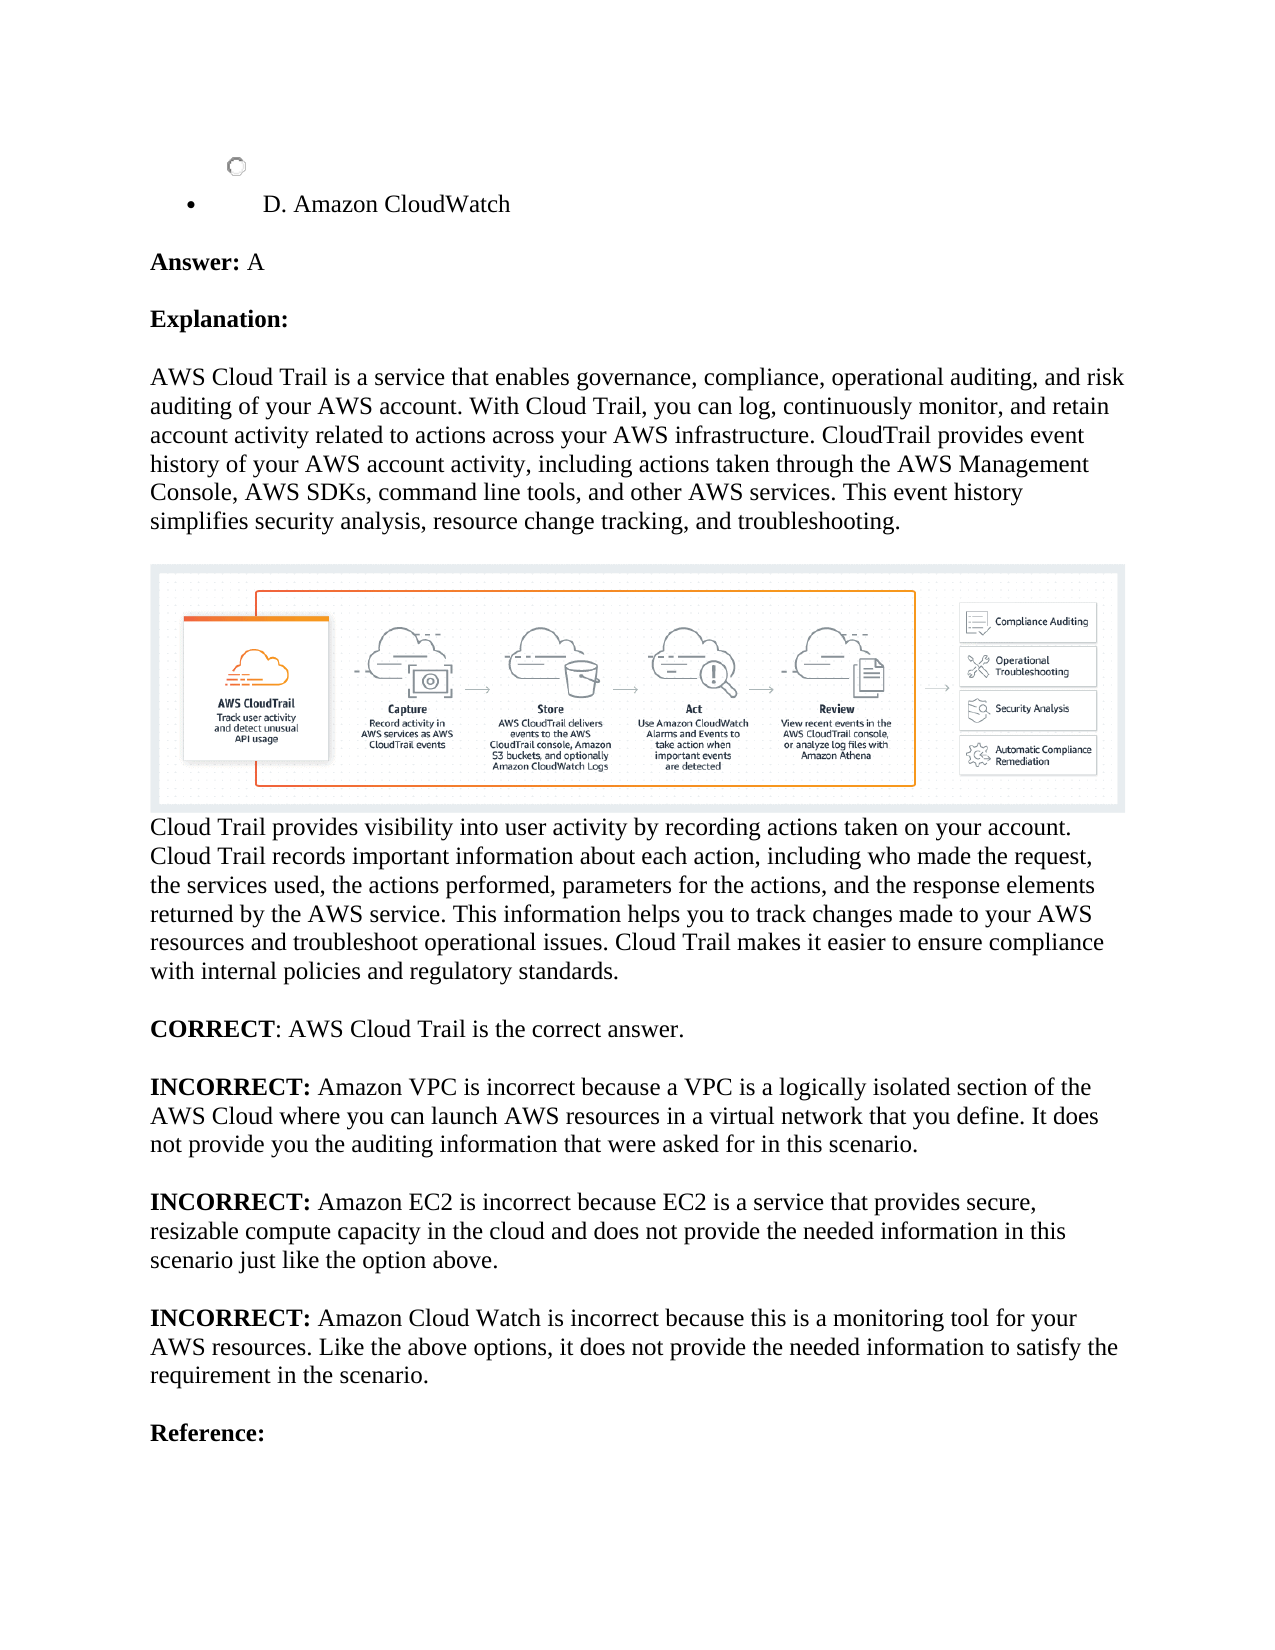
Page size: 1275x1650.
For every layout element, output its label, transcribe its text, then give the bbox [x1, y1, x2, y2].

text INCORRECT: Amazon VPC is incorrect because a VPC is a logically isolated section of the AWS Cloud where you can launch AWS resources in a virtual network that you define. It does not provide you the auditing information that were asked for in this scenario. [150, 1072, 1125, 1158]
text AWS Cloud Trail is a service that enables governance, compliance, operational auditing, and risk auditing of your AWS account. With Cloud Trail, you can log, continuously monitor, and retain account activity related to actions across your AWS infrastructure. CloudTrail provides event history of your AWS account activity, including actions taken through the AWS Management Console, AWS SDKs, command line tools, and other AWS services. This event history simplifies security analysis, resource change tracking, and troubleshooting. [150, 362, 1125, 535]
text Explanation: [150, 304, 1125, 333]
text Answer: A [150, 247, 1125, 275]
list D. Amazon CloudWatch [187, 150, 1125, 217]
picture [150, 564, 1125, 813]
text INCORRECT: Amazon EC2 is incorrect because EC2 is a service that provides secure, resizable compute capacity in the cloud and does not provide the needed information in this scenario just like the option above. [150, 1187, 1125, 1274]
text Reference: [150, 1418, 1125, 1447]
text Cloud Trail provides visibility into user activity by recording actions taken on your account. Cloud Trail records important information about each action, including who made the request, the services used, the actions performed, parameters for the actions, and the response elements returned by the AWS service. This information helps you to track changes made to your AWS resources and troubleshoot operational issues. Cloud Trail makes it easier to ensure compliance with internal policies and regulatory standards. [150, 813, 1125, 985]
text CORRECT: AWS Cloud Trail is the correct answer. [150, 1014, 1125, 1043]
text INCORRECT: Amazon Cloud Watch is incorrect because this is a monitoring tool for your AWS resources. Like the above options, it does not provide the needed information to satisfy the requirement in the scenario. [150, 1303, 1125, 1389]
